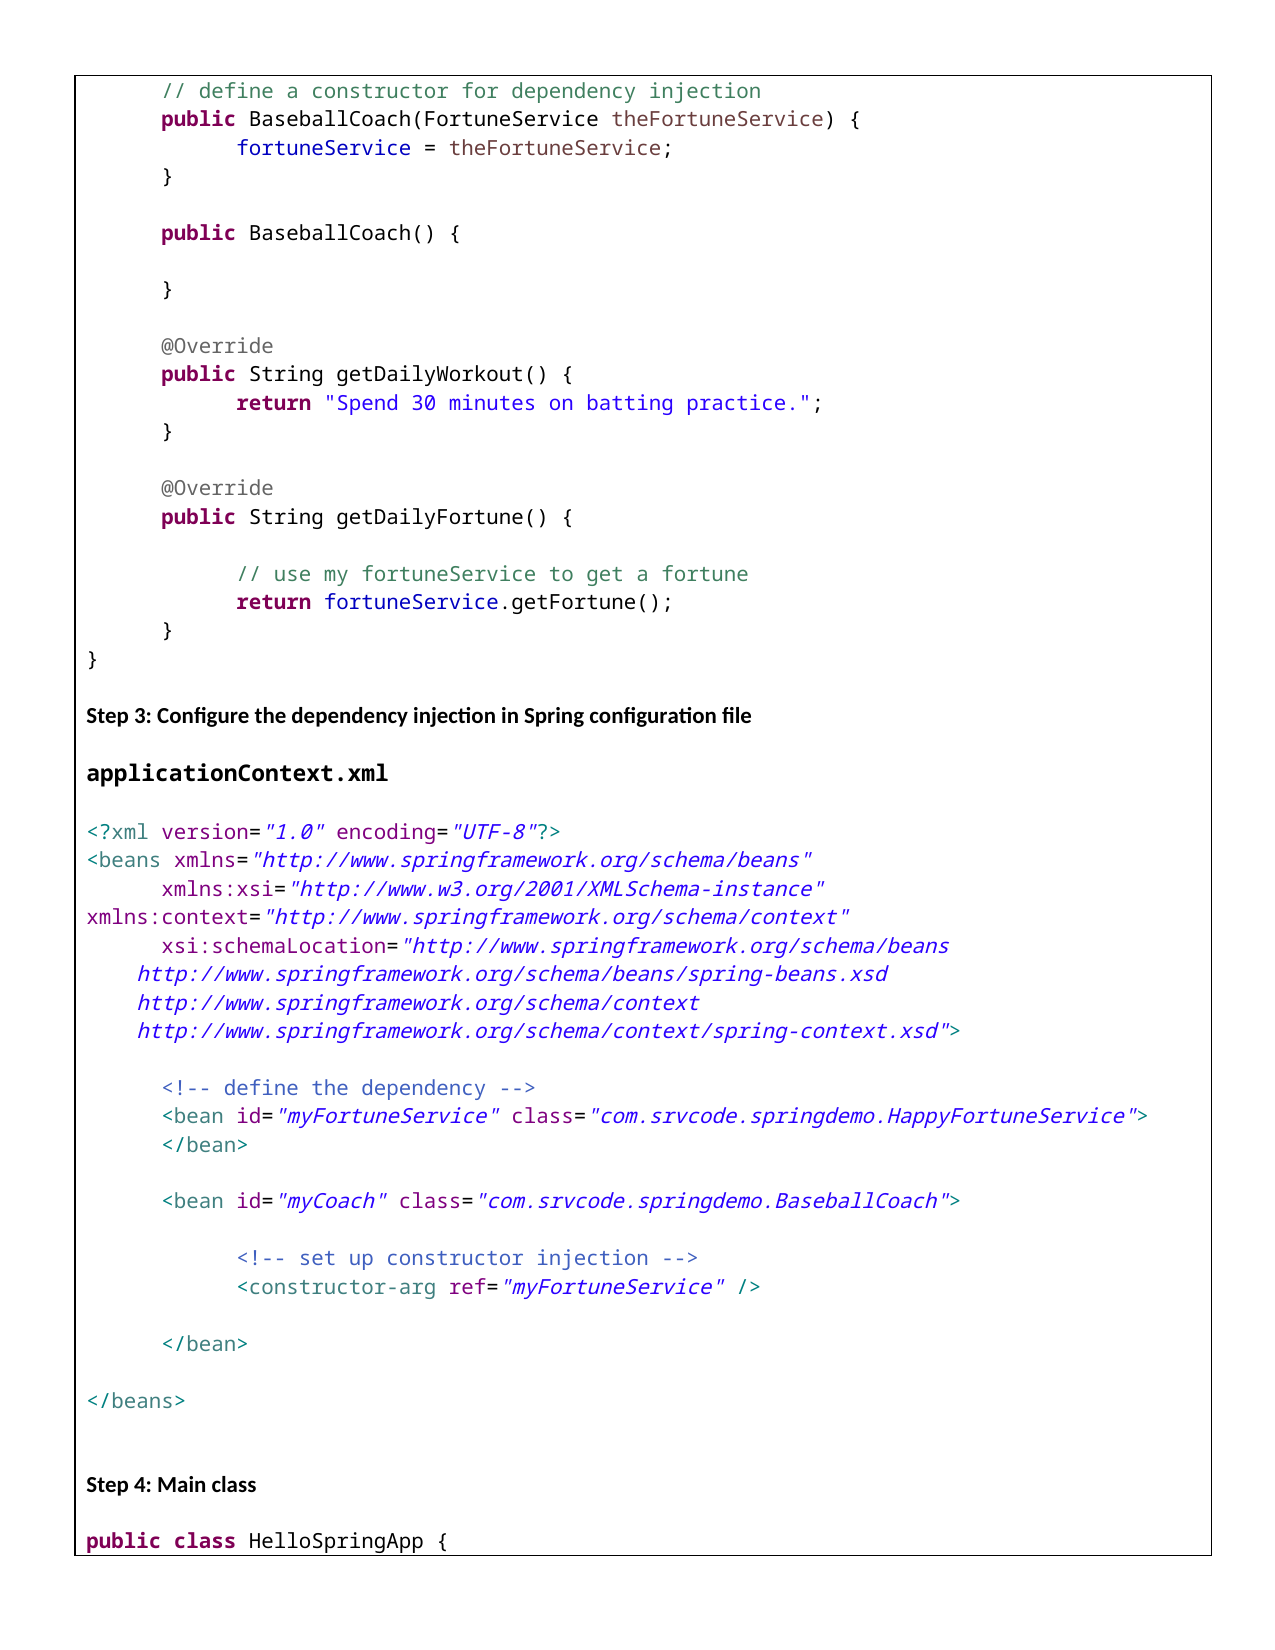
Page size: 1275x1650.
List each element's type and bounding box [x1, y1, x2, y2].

table_header [76, 76, 1211, 1555]
